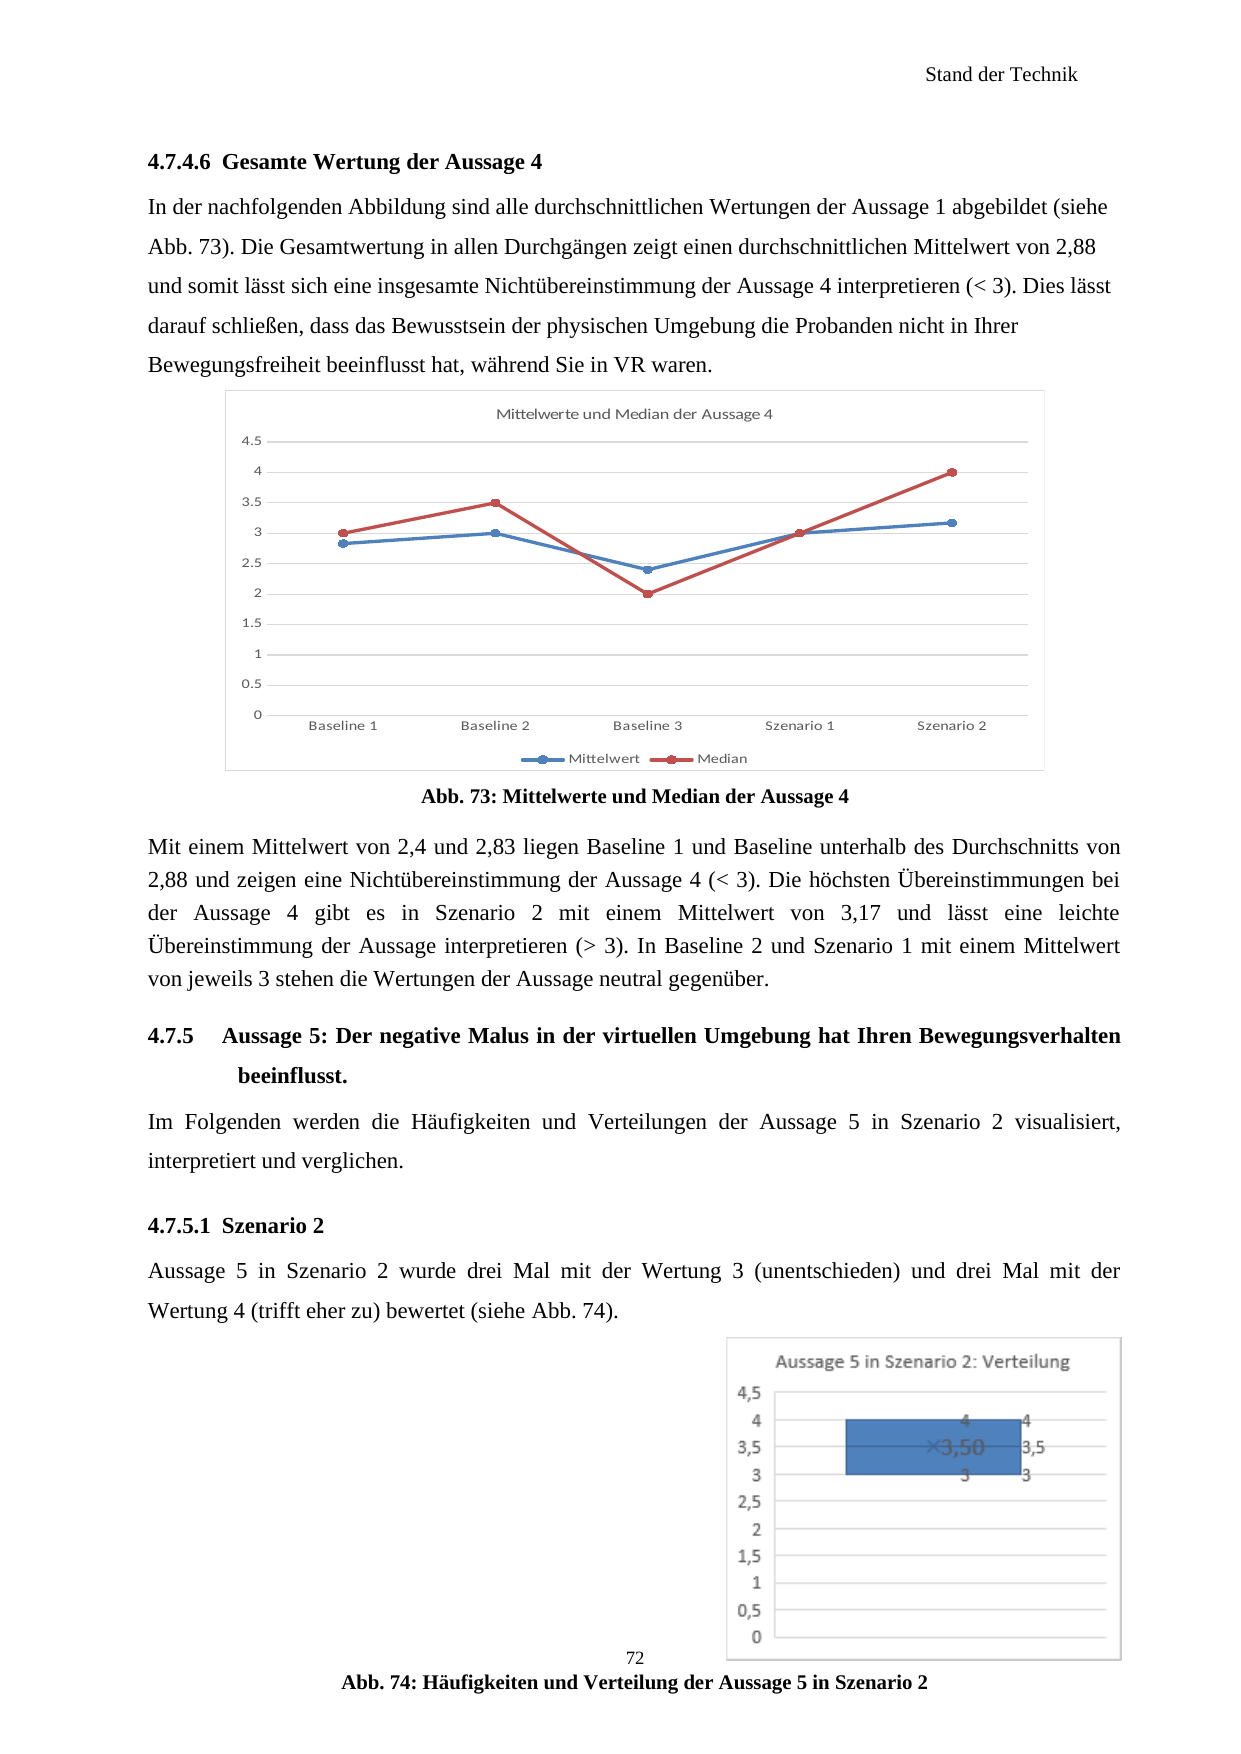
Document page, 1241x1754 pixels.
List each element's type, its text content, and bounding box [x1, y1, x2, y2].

text Im Folgenden werden die Häufigkeiten und Verteilungen der Aussage 5 in Szenario 2 visualisiert, interpretiert und verglichen. [148, 1108, 1122, 1174]
text Mit einem Mittelwert von 2,4 und 2,83 liegen Baseline 1 und Baseline unterhalb des Durchschnitts von 2,88 und zeigen eine Nichtübereinstimmung der Aussage 4 (< 3). Die höchsten Übereinstimmungen bei der Aussage 4 gibt es in Szenario 2 mit einem Mittelwert von 3,17 und lässt eine leichte Übereinstimmung der Aussage interpretieren (> 3). In Baseline 2 und Szenario 1 mit einem Mittelwert von jeweils 3 stehen die Wertungen der Aussage neutral gegenüber. [148, 833, 1122, 991]
picture [726, 1337, 1123, 1662]
subtitle Gesamte Wertung der Aussage 4 [148, 148, 1122, 174]
subtitle Aussage 5: Der negative Malus in der virtuellen Umgebung hat Ihren Bewegungsverhalten beeinflusst. [148, 1023, 1122, 1088]
text In der nachfolgenden Abbildung sind alle durchschnittlichen Wertungen der Aussage 1 abgebildet (siehe Abb. 73). Die Gesamtwertung in allen Durchgängen zeigt einen durchschnittlichen Mittelwert von 2,88 und somit lässt sich eine insgesamte Nichtübereinstimmung der Aussage 4 interpretieren (< 3). Dies lässt darauf schließen, dass das Bewusstsein der physischen Umgebung die Probanden nicht in Ihrer Bewegungsfreiheit beeinflusst hat, während Sie in VR waren. [148, 193, 1122, 378]
subtitle Szenario 2 [148, 1212, 1122, 1238]
